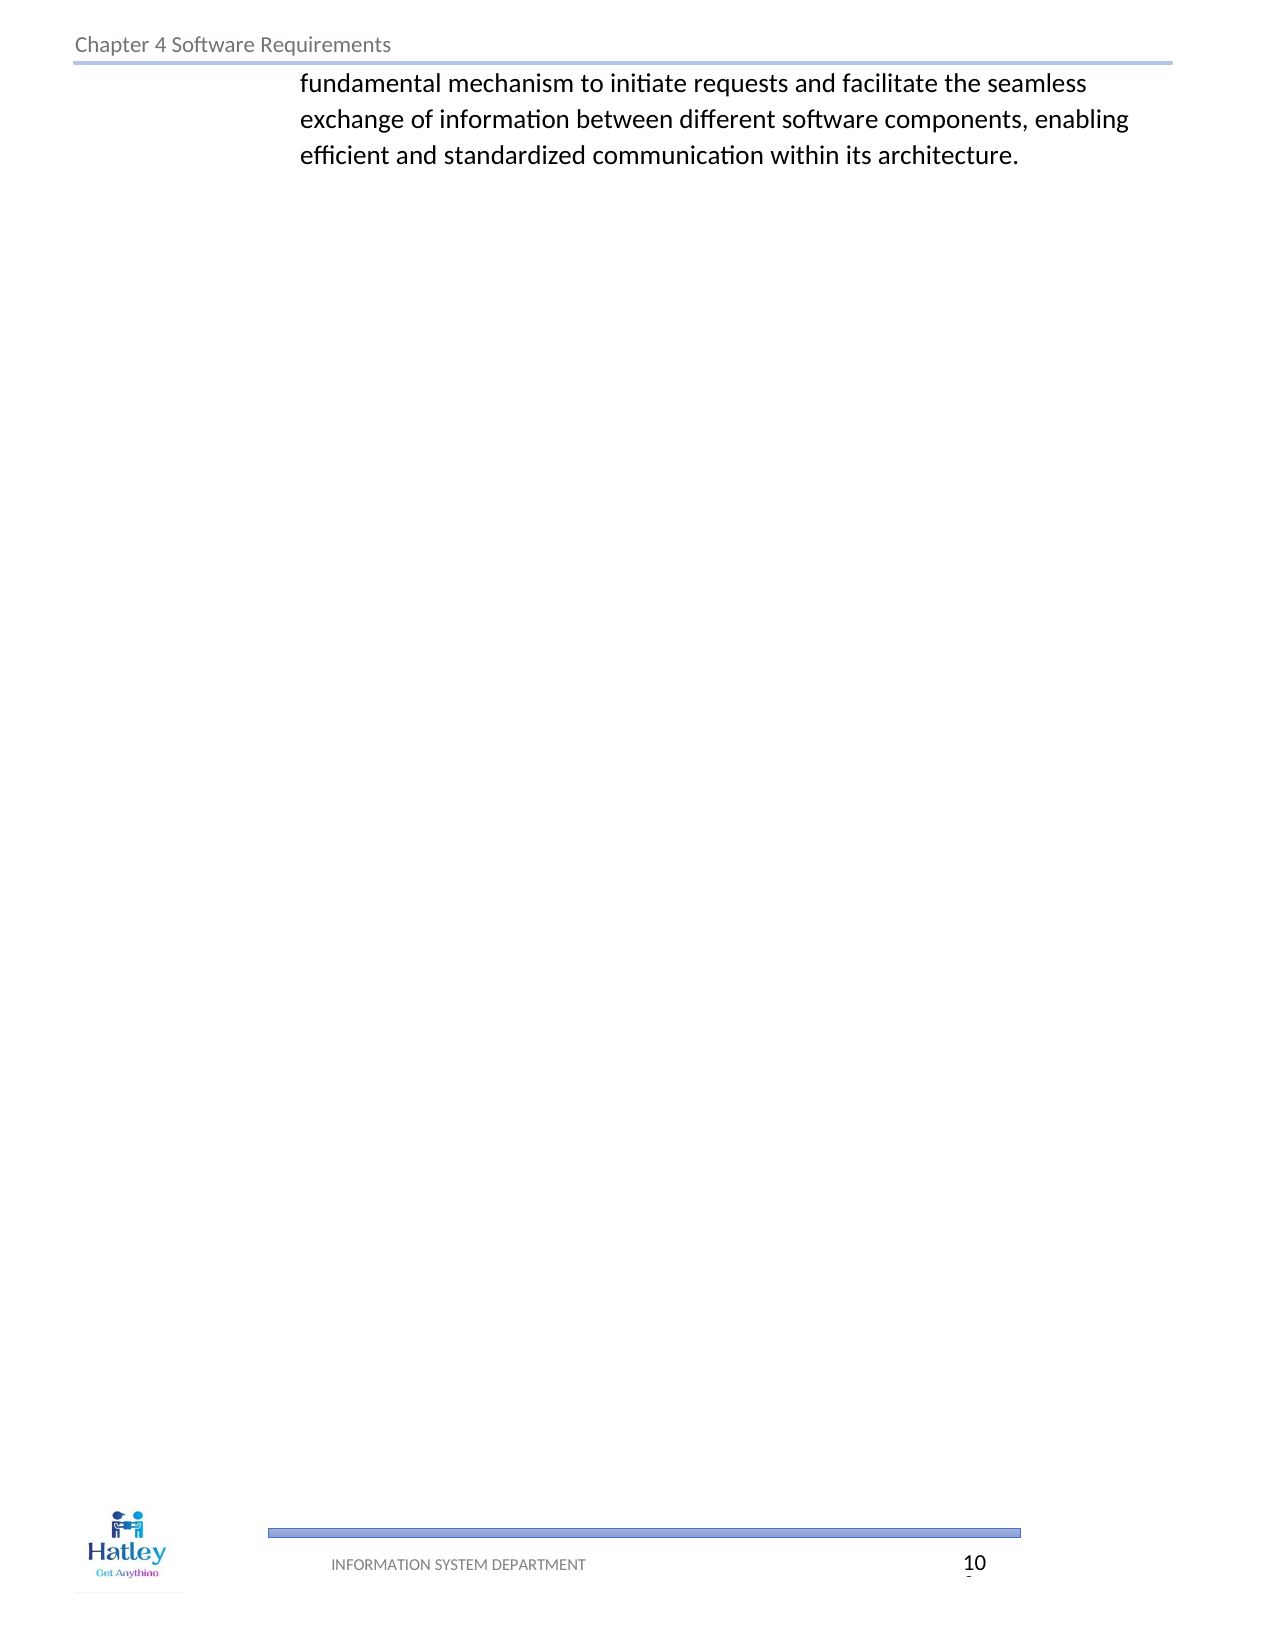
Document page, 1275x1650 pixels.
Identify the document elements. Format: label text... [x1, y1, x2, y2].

picture [269, 1529, 1020, 1537]
picture [75, 1498, 185, 1593]
